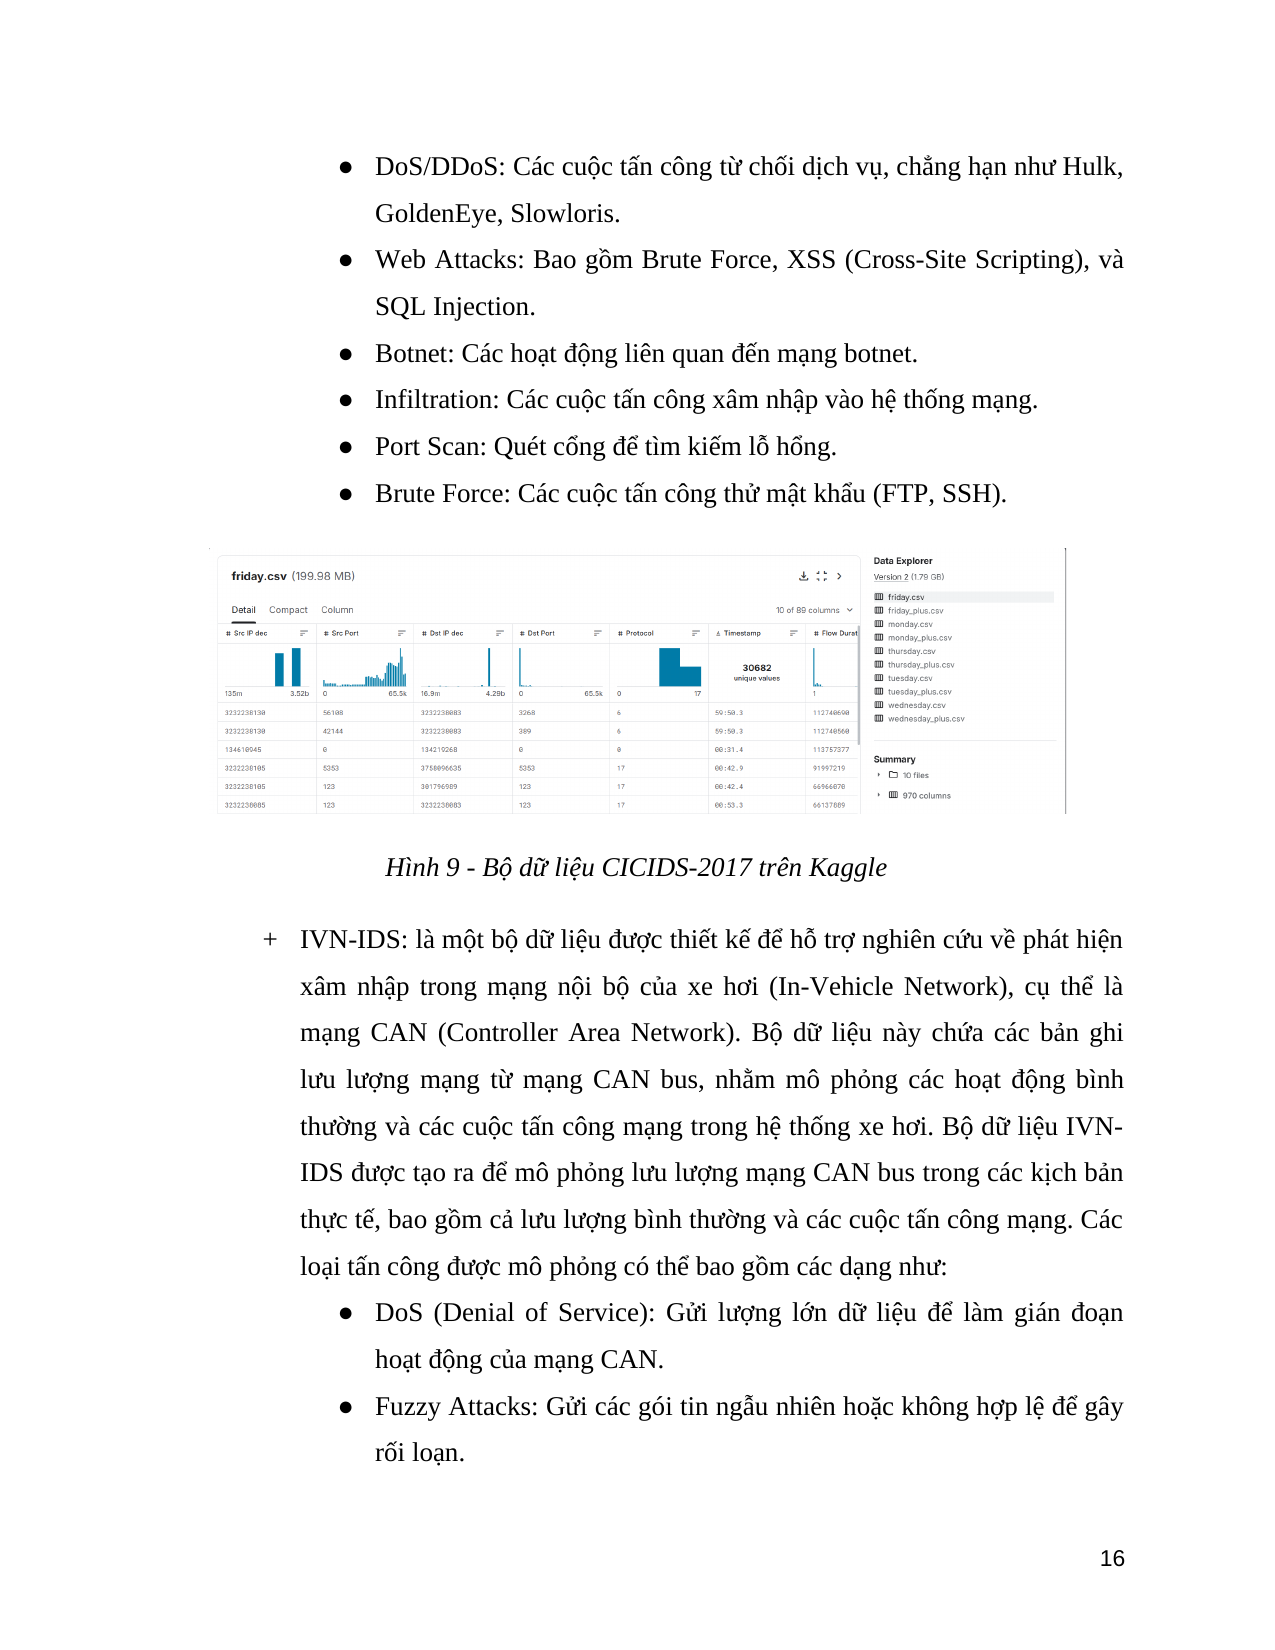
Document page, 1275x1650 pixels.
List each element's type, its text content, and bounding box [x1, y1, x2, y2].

list IVN-IDS: là một bộ dữ liệu được thiết kế để hỗ trợ nghiên cứu về phát hiện xâm nhập trong mạng nội bộ của xe hơi (In-Vehicle Network), cụ thể là mạng CAN (Controller Area Network). Bộ dữ liệu này chứa các bản ghi lưu lượng mạng từ mạng CAN bus, nhằm mô phỏng các hoạt động bình thường và các cuộc tấn công mạng trong hệ thống xe hơi. Bộ dữ liệu IVN-IDS được tạo ra để mô phỏng lưu lượng mạng CAN bus trong các kịch bản thực tế, bao gồm cả lưu lượng bình thường và các cuộc tấn công mạng. Các loại tấn công được mô phỏng có thể bao gồm các dạng như: [262, 923, 1125, 1281]
list Fuzzy Attacks: Gửi các gói tin ngẫu nhiên hoặc không hợp lệ để gây rối loạn. [337, 1390, 1125, 1467]
list Infiltration: Các cuộc tấn công xâm nhập vào hệ thống mạng. [337, 383, 1125, 414]
list Brute Force: Các cuộc tấn công thử mật khẩu (FTP, SSH). [337, 477, 1125, 508]
list DoS/DDoS: Các cuộc tấn công từ chối dịch vụ, chẳng hạn như Hulk, GoldenEye, Slowloris. [337, 150, 1125, 228]
list DoS (Denial of Service): Gửi lượng lớn dữ liệu để làm gián đoạn hoạt động của mạng CAN. [337, 1296, 1125, 1374]
picture [209, 548, 1067, 814]
text Hình 9 - Bộ dữ liệu CICIDS-2017 trên Kaggle [150, 851, 1125, 882]
list Botnet: Các hoạt động liên quan đến mạng botnet. [337, 337, 1125, 368]
list Port Scan: Quét cổng để tìm kiếm lỗ hổng. [337, 430, 1125, 461]
list Web Attacks: Bao gồm Brute Force, XSS (Cross-Site Scripting), và SQL Injection. [337, 243, 1125, 321]
